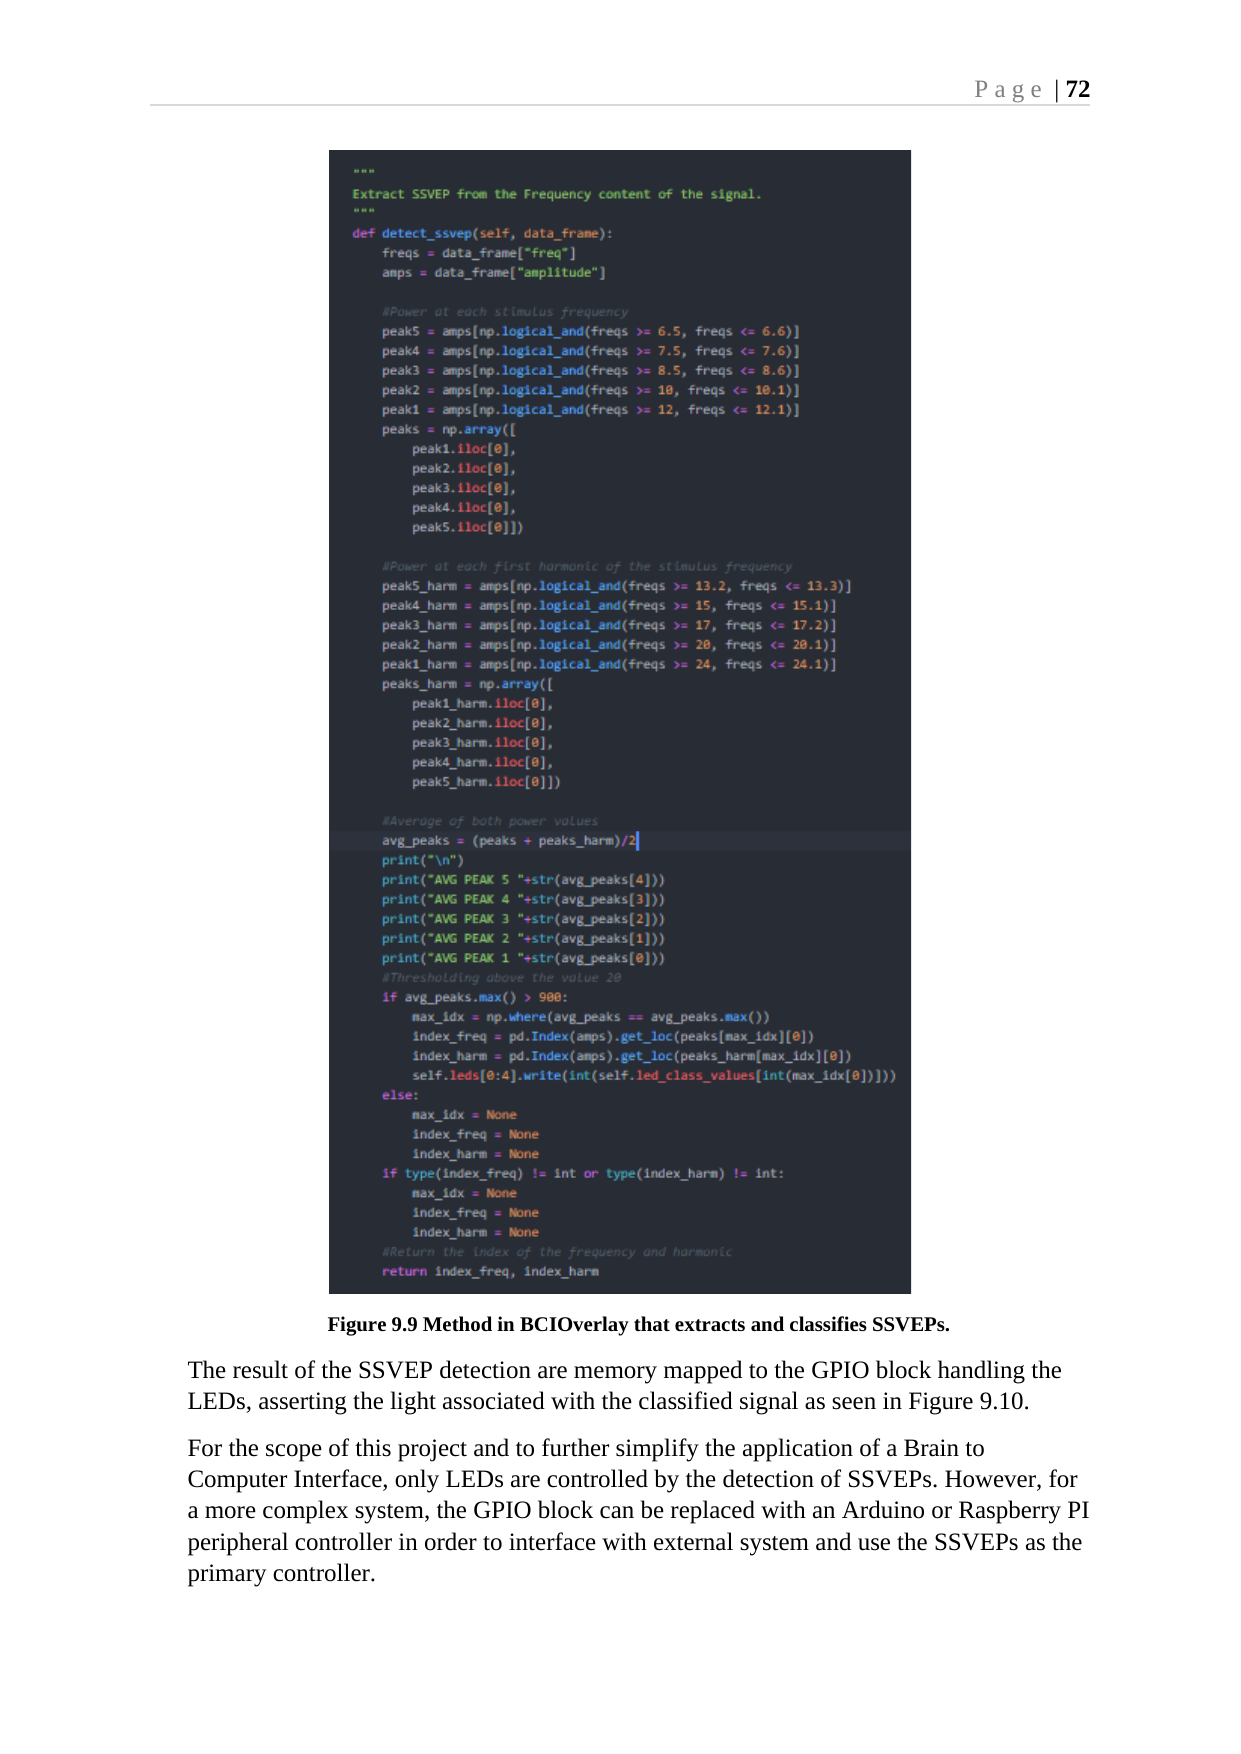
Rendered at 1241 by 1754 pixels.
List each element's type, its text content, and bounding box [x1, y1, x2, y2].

picture [329, 150, 912, 1294]
text The result of the SSVEP detection are memory mapped to the GPIO block handling the LEDs, asserting the light associated with the classified signal as seen in Figure 9.10. [187, 1355, 1090, 1414]
text Figure 9.9 Method in BCIOverlay that extracts and classifies SSVEPs. [187, 1312, 1090, 1336]
text For the scope of this project and to further simplify the application of a Brain to Computer Interface, only LEDs are controlled by the detection of SSVEPs. However, for a more complex system, the GPIO block can be replaced with an Arduino or Raspberry PI peripheral controller in order to interface with external system and use the SSVEPs as the primary controller. [187, 1433, 1090, 1586]
